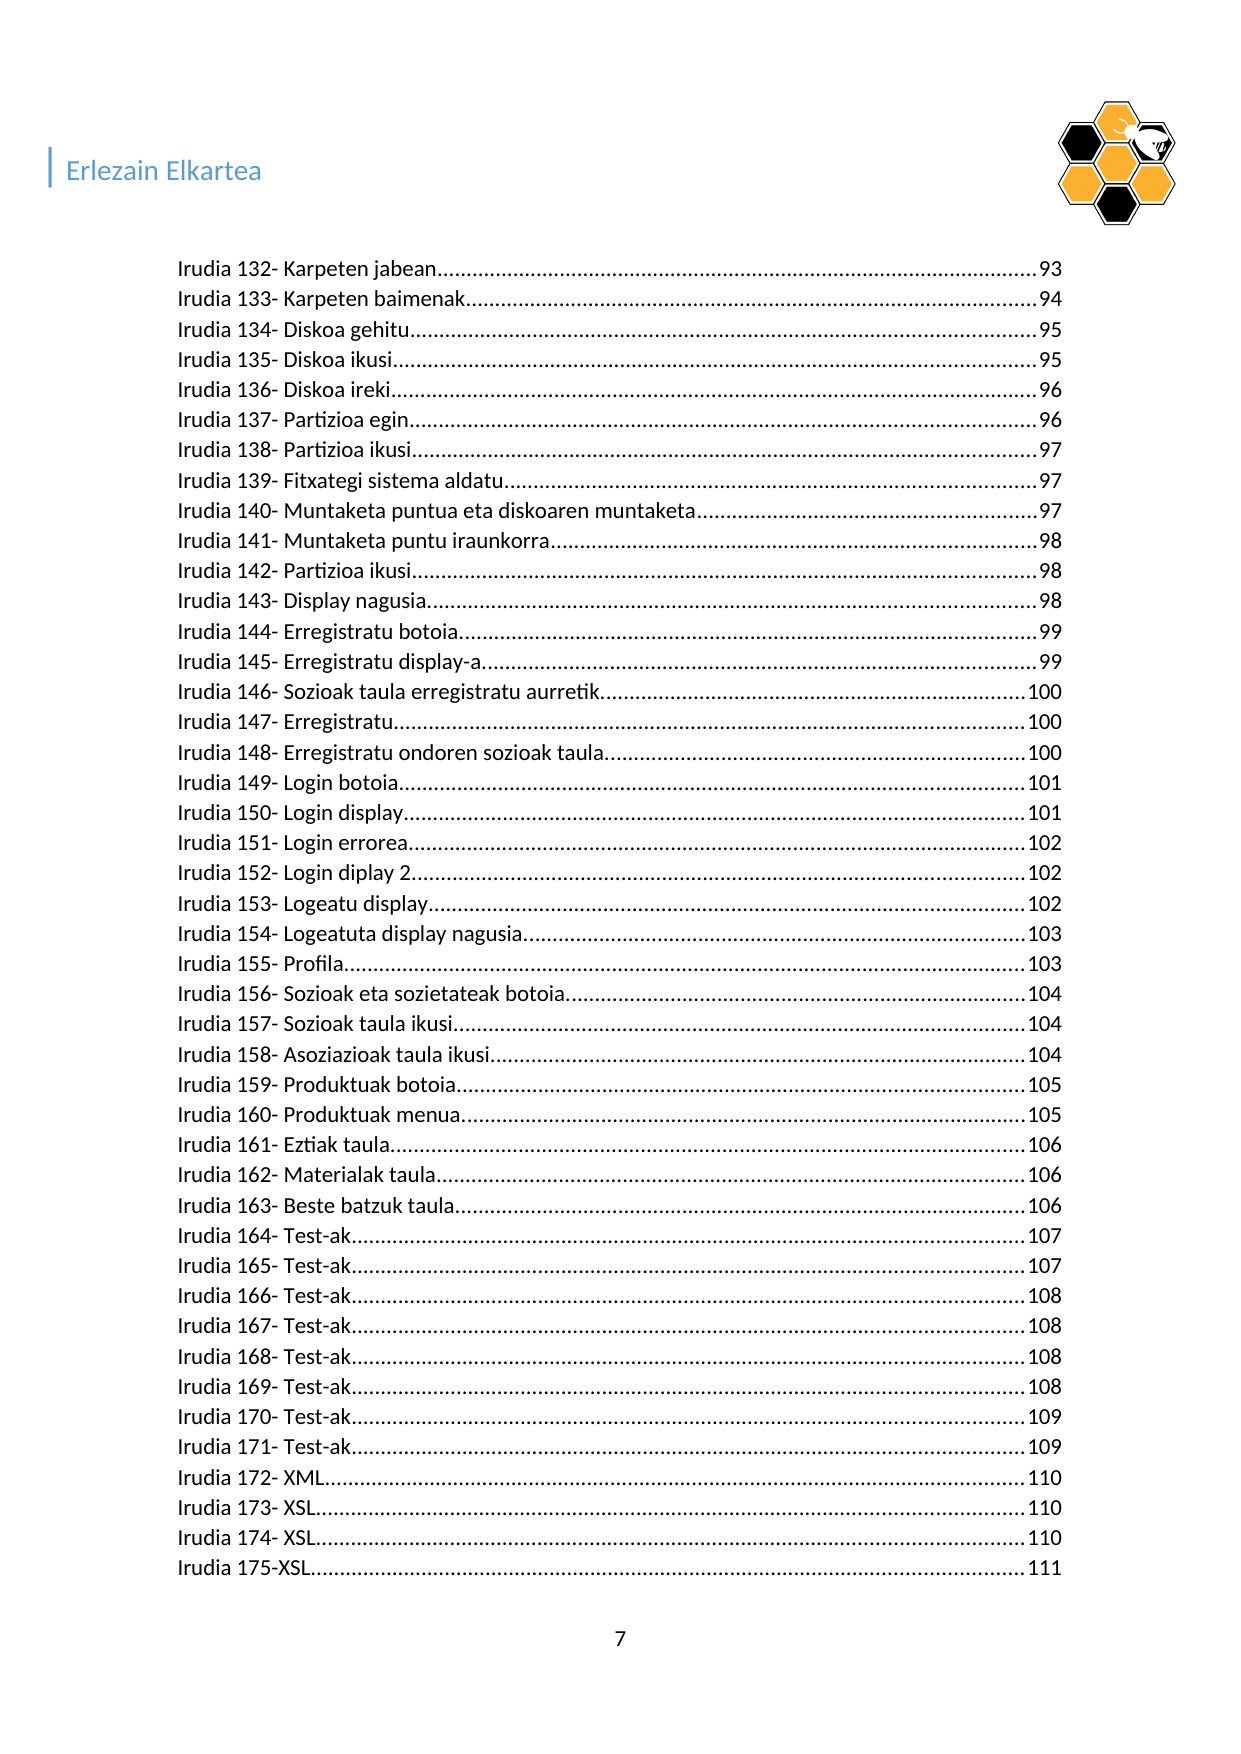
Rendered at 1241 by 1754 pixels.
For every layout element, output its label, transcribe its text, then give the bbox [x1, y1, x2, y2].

text Irudia 163- Beste batzuk taula. 106 [177, 1191, 1063, 1219]
text Irudia 136- Diskoa ireki 96 [177, 375, 1063, 403]
text Irudia 144- Erregistratu botoia. 99 [177, 617, 1063, 645]
text Irudia 138- Partizioa ikusi 97 [177, 436, 1063, 464]
text Irudia 162- Materialak taula. 106 [177, 1161, 1063, 1189]
text Irudia 156- Sozioak eta sozietateak botoia. 104 [177, 979, 1063, 1007]
text Irudia 175-XSL 111 [177, 1553, 1063, 1581]
text Irudia 149- Login botoia. 101 [177, 768, 1063, 796]
text Irudia 165- Test-ak 107 [177, 1251, 1063, 1279]
text Irudia 151- Login errorea. 102 [177, 828, 1063, 856]
text Irudia 137- Partizioa egin 96 [177, 405, 1063, 433]
text Irudia 173- XSL 110 [177, 1493, 1063, 1521]
text Irudia 154- Logeatuta display nagusia. 103 [177, 919, 1063, 947]
text Irudia 158- Asoziazioak taula ikusi. 104 [177, 1040, 1063, 1068]
text Irudia 171- Test-ak 109 [177, 1432, 1063, 1461]
text Irudia 164- Test-ak 107 [177, 1221, 1063, 1249]
text Irudia 155- Profila. 103 [177, 949, 1063, 977]
text Irudia 140- Muntaketa puntua eta diskoaren muntaketa 97 [177, 496, 1063, 524]
text Irudia 159- Produktuak botoia. 105 [177, 1070, 1063, 1098]
text Irudia 167- Test-ak 108 [177, 1312, 1063, 1340]
text Irudia 169- Test-ak 108 [177, 1372, 1063, 1400]
text Irudia 161- Eztiak taula. 106 [177, 1130, 1063, 1158]
text Irudia 172- XML 110 [177, 1463, 1063, 1491]
text Irudia 148- Erregistratu ondoren sozioak taula. 100 [177, 738, 1063, 766]
text Irudia 150- Login display. 101 [177, 798, 1063, 826]
text Irudia 157- Sozioak taula ikusi. 104 [177, 1009, 1063, 1038]
text Irudia 146- Sozioak taula erregistratu aurretik. 100 [177, 677, 1063, 705]
text Irudia 170- Test-ak 109 [177, 1402, 1063, 1430]
text Irudia 174- XSL 110 [177, 1523, 1063, 1551]
text Irudia 143- Display nagusia. 98 [177, 587, 1063, 615]
picture [1045, 101, 1200, 227]
text Irudia 139- Fitxategi sistema aldatu 97 [177, 466, 1063, 494]
text Irudia 166- Test-ak 108 [177, 1281, 1063, 1309]
text Irudia 134- Diskoa gehitu 95 [177, 315, 1063, 343]
text Irudia 168- Test-ak 108 [177, 1342, 1063, 1370]
text Irudia 145- Erregistratu display-a. 99 [177, 647, 1063, 675]
text Irudia 133- Karpeten baimenak 94 [177, 284, 1063, 313]
text Irudia 153- Logeatu display. 102 [177, 889, 1063, 917]
text Irudia 160- Produktuak menua. 105 [177, 1100, 1063, 1128]
text Irudia 135- Diskoa ikusi 95 [177, 345, 1063, 373]
text Irudia 152- Login diplay 2. 102 [177, 858, 1063, 887]
text Irudia 142- Partizioa ikusi 98 [177, 556, 1063, 584]
text Irudia 147- Erregistratu. 100 [177, 707, 1063, 736]
text Irudia 141- Muntaketa puntu iraunkorra 98 [177, 526, 1063, 554]
text Irudia 132- Karpeten jabean 93 [177, 254, 1063, 282]
